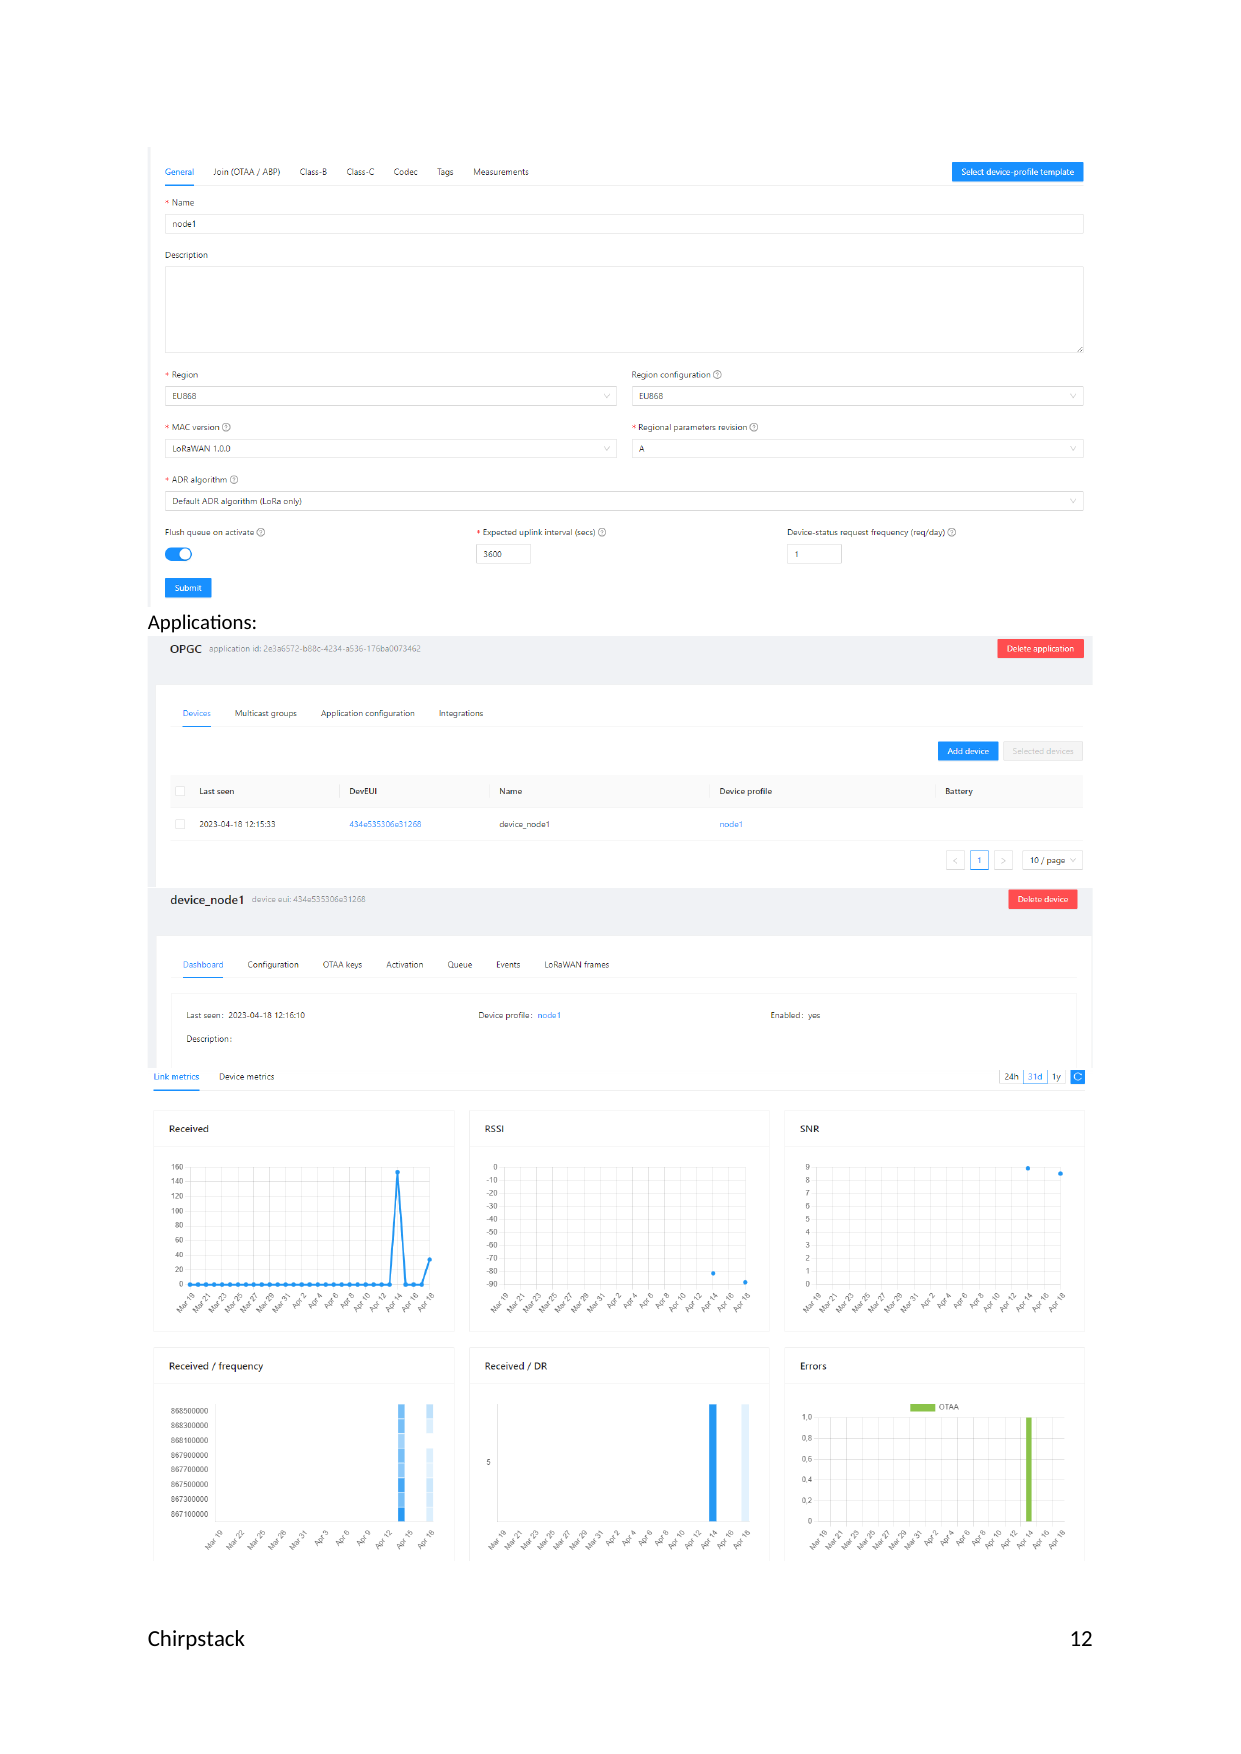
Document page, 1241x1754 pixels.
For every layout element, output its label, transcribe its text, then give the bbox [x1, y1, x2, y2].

picture [147, 147, 1093, 607]
picture [147, 1070, 1093, 1561]
picture [147, 636, 1093, 887]
picture [147, 888, 1093, 1068]
text Applications: [148, 609, 1093, 634]
